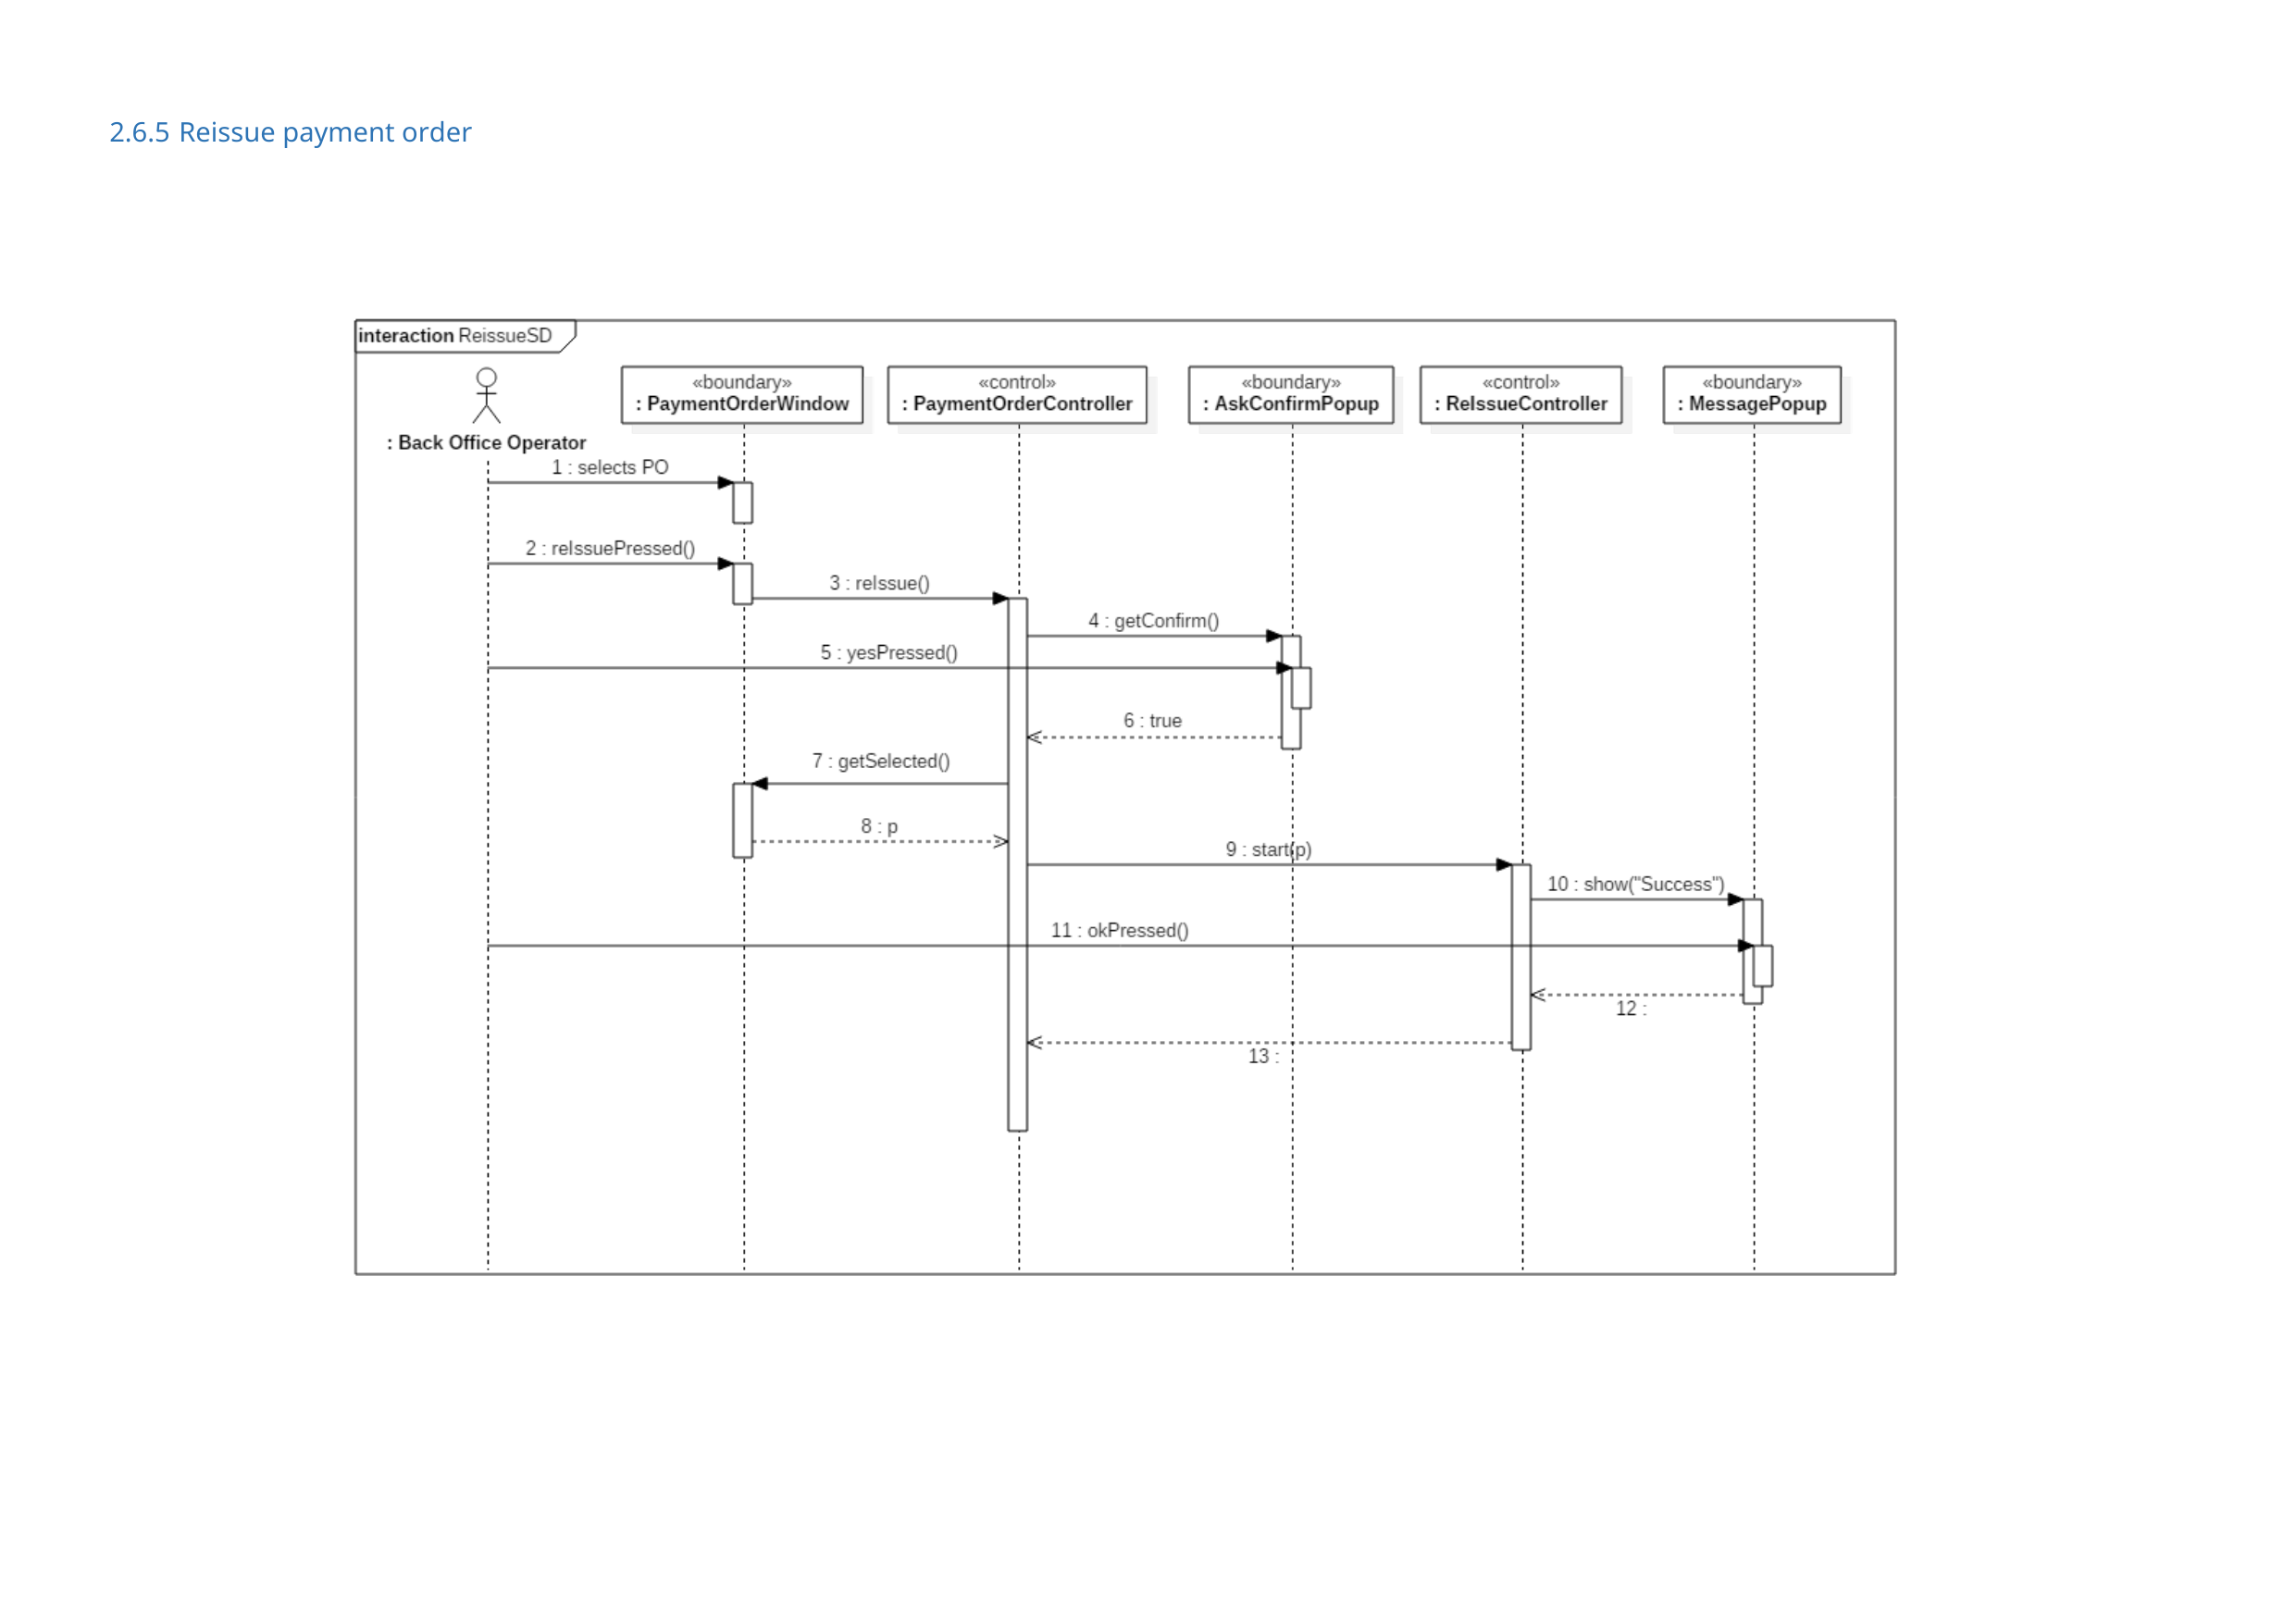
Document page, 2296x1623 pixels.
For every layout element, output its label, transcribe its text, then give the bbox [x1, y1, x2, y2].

picture [341, 306, 1954, 1332]
subtitle Reissue payment order [109, 113, 2159, 150]
